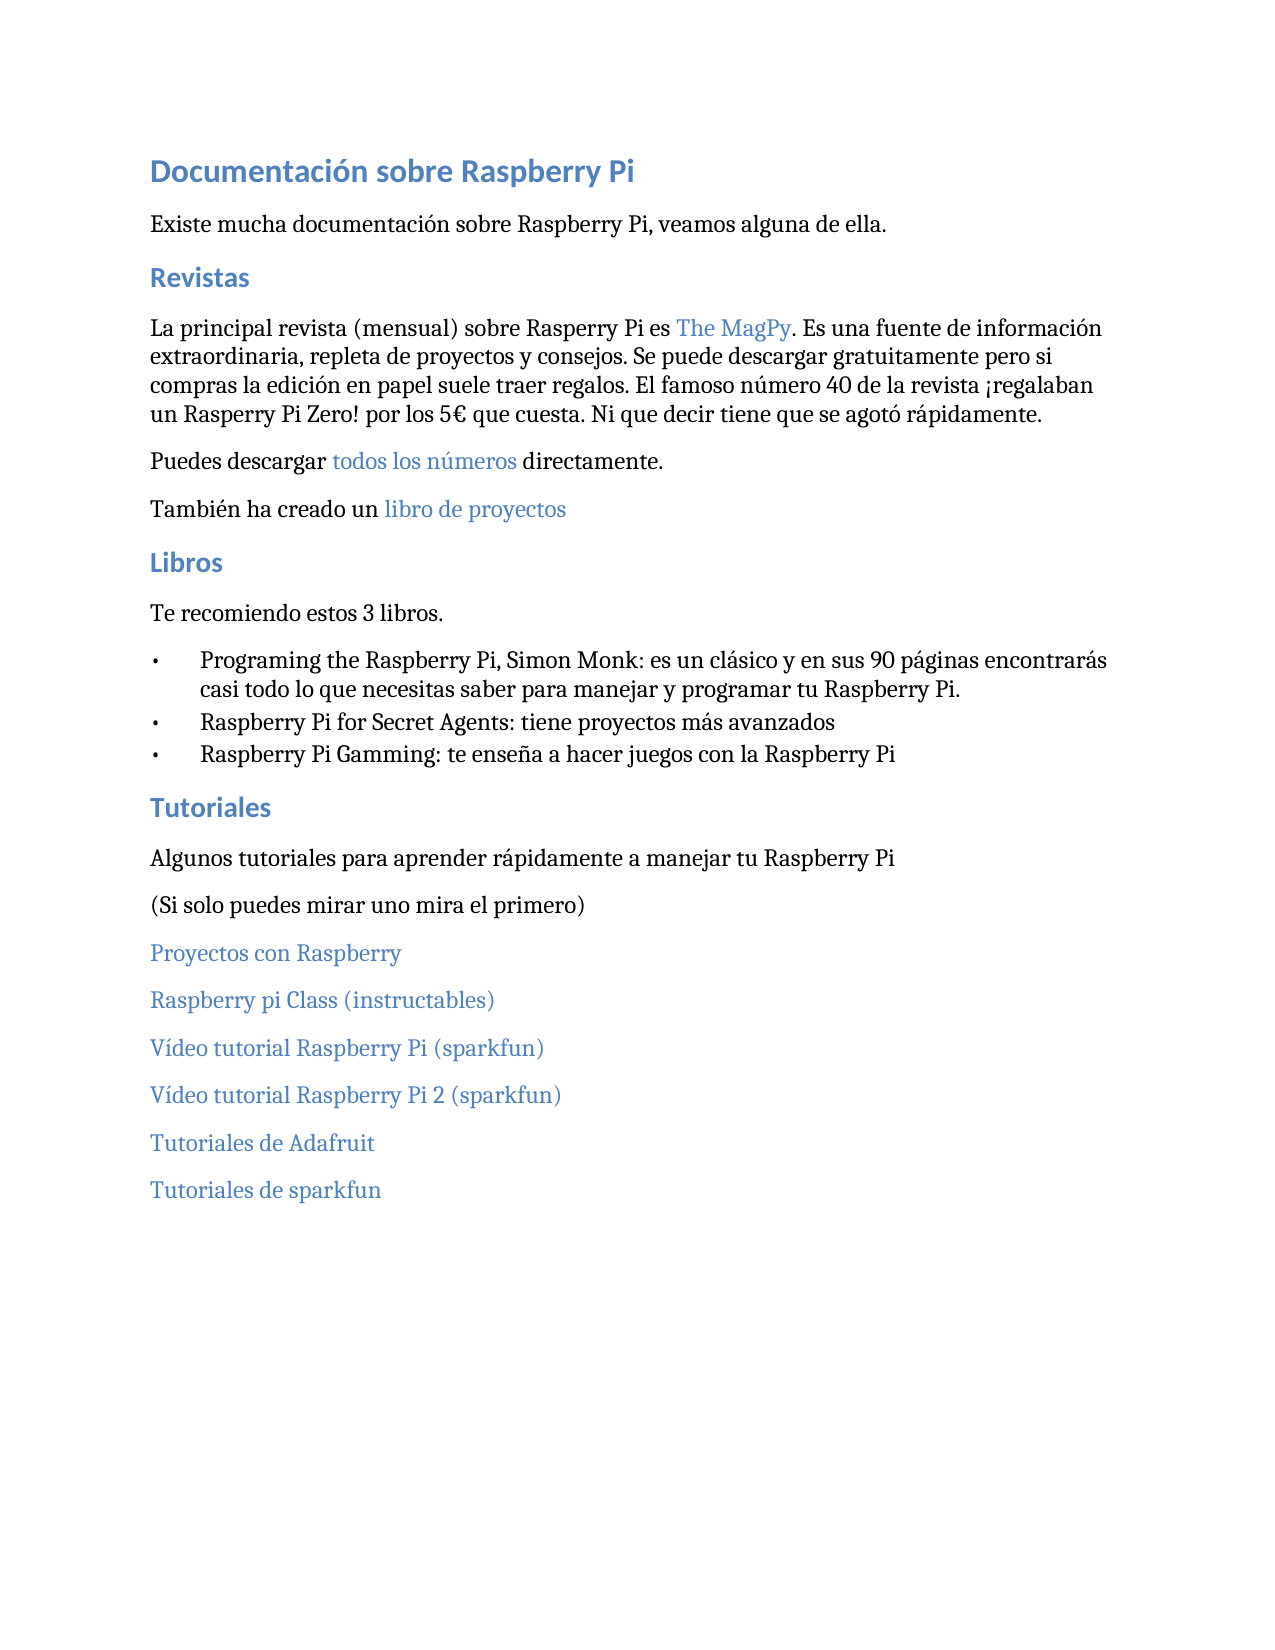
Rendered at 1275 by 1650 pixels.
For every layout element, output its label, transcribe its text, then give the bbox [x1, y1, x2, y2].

text También ha creado un libro de proyectos [150, 495, 1125, 523]
text Vídeo tutorial Raspberry Pi 2 (sparkfun) [150, 1081, 1125, 1110]
list Raspberry Pi Gamming: te enseña a hacer juegos con la Raspberry Pi [150, 740, 1125, 769]
text Te recomiendo estos 3 libros. [150, 599, 1125, 627]
subtitle Tutoriales [150, 789, 1125, 825]
text Raspberry pi Class (instructables) [150, 986, 1125, 1015]
text La principal revista (mensual) sobre Rasperry Pi es The MagPy. Es una fuente de información extraordinaria, repleta de proyectos y consejos. Se puede descargar gratuitamente pero si compras la edición en papel suele traer regalos. El famoso número 40 de la revista ¡regalaban un Rasperry Pi Zero! por los 5€ que cuesta. Ni que decir tiene que se agotó rápidamente. [150, 313, 1125, 428]
subtitle Revistas [150, 259, 1125, 295]
text Puedes descargar todos los números directamente. [150, 447, 1125, 476]
list Programing the Raspberry Pi, Simon Monk: es un clásico y en sus 90 páginas encontrarás casi todo lo que necesitas saber para manejar y programar tu Raspberry Pi. [150, 646, 1125, 704]
text Tutoriales de Adafruit [150, 1129, 1125, 1158]
subtitle Documentación sobre Raspberry Pi [150, 150, 1125, 191]
text Algunos tutoriales para aprender rápidamente a manejar tu Raspberry Pi [150, 844, 1125, 873]
text Proyectos con Raspberry [150, 939, 1125, 968]
text Existe mucha documentación sobre Raspberry Pi, veamos alguna de ella. [150, 209, 1125, 238]
list Raspberry Pi for Secret Agents: tiene proyectos más avanzados [150, 707, 1125, 736]
subtitle Libros [150, 544, 1125, 580]
text Tutoriales de sparkfun [150, 1176, 1125, 1205]
text Vídeo tutorial Raspberry Pi (sparkfun) [150, 1034, 1125, 1063]
text (Si solo puedes mirar uno mira el primero) [150, 891, 1125, 920]
